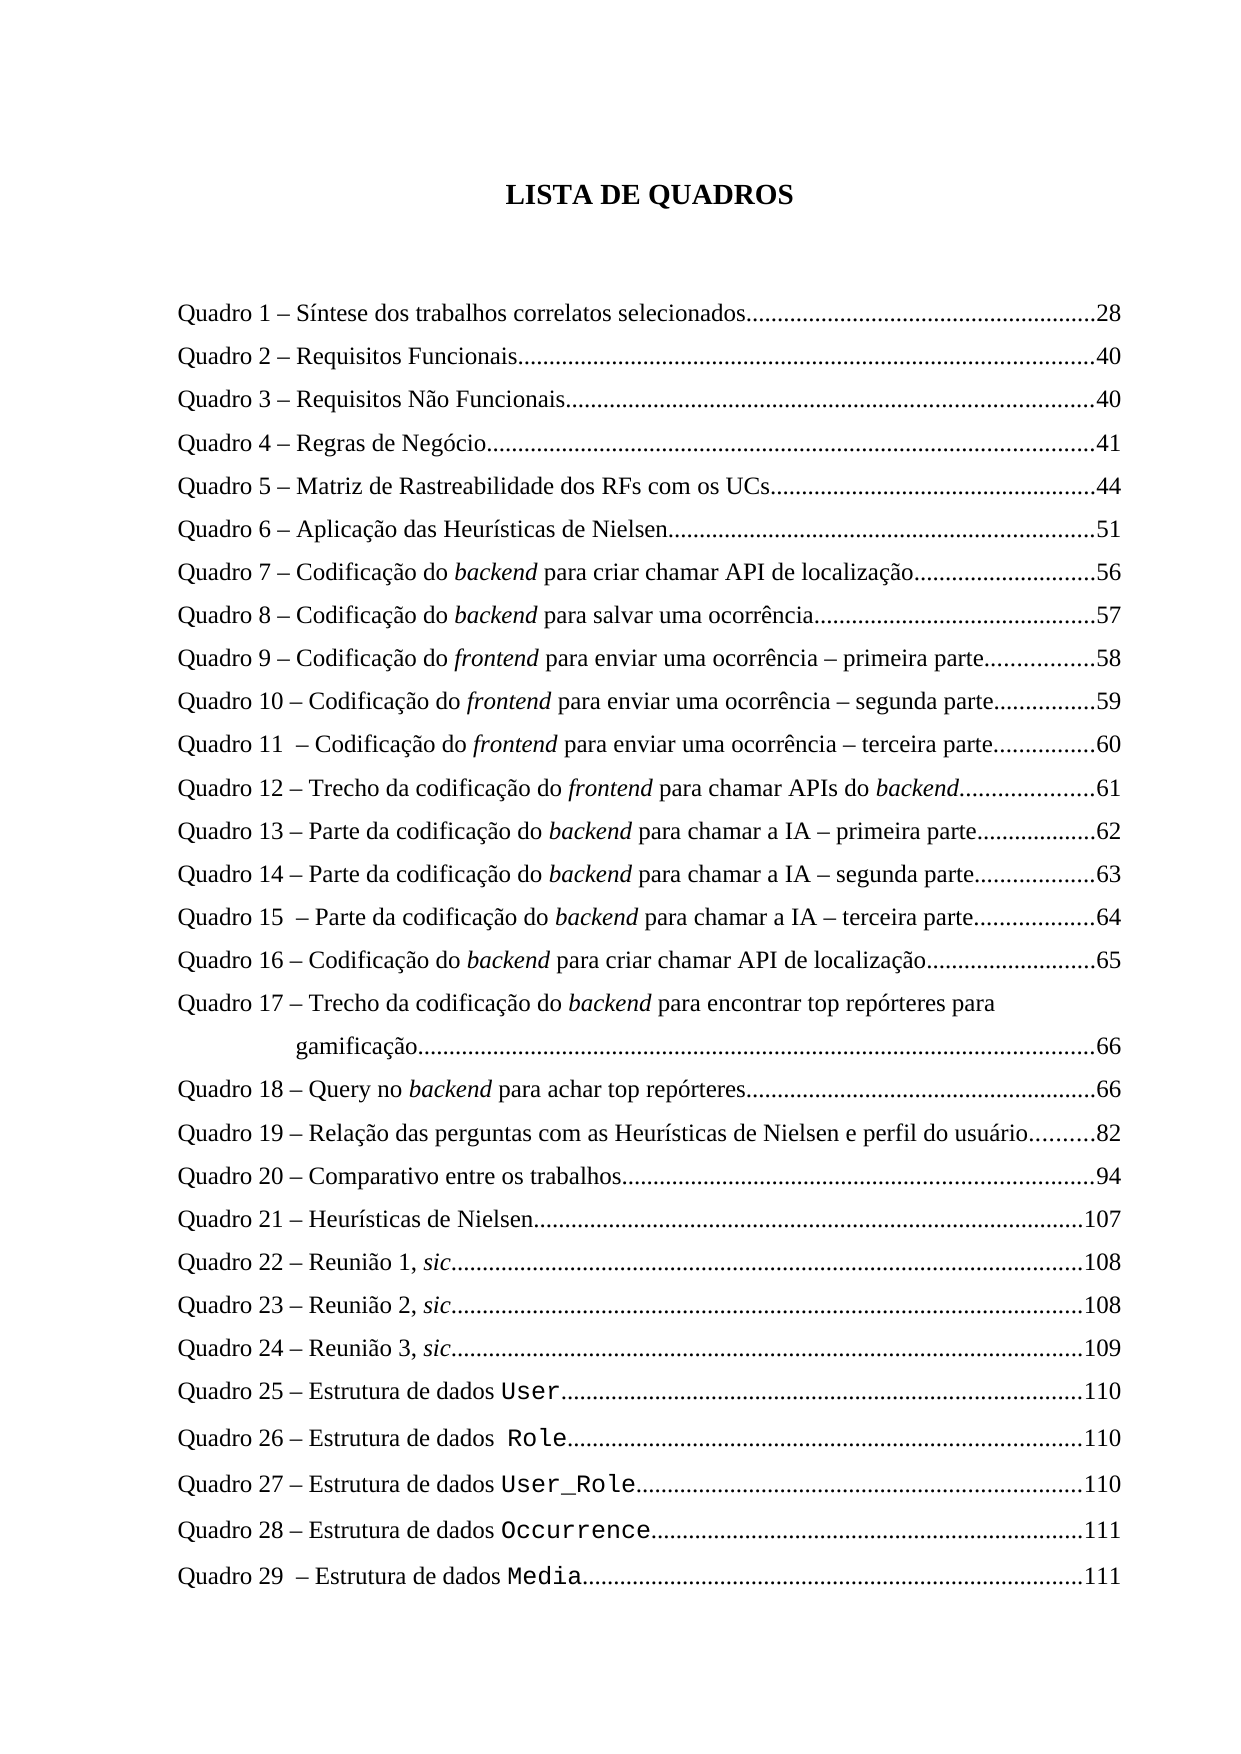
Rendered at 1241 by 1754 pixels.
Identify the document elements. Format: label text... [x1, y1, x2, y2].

text Quadro 10 – Codificação do frontend para enviar uma ocorrência – segunda parte 59 [177, 686, 1122, 715]
text Quadro 1 – Síntese dos trabalhos correlatos selecionados 28 [177, 298, 1122, 327]
text Quadro 14 – Parte da codificação do backend para chamar a IA – segunda parte 63 [177, 859, 1122, 888]
text Quadro 3 – Requisitos Não Funcionais 40 [177, 384, 1122, 413]
text Quadro 26 – Estrutura de dados Role 110 [177, 1423, 1122, 1453]
text Quadro 20 – Comparativo entre os trabalhos 94 [177, 1161, 1122, 1189]
text Quadro 24 – Reunião 3, sic 109 [177, 1333, 1122, 1362]
text Quadro 18 – Query no backend para achar top repórteres 66 [177, 1074, 1122, 1103]
text Quadro 21 – Heurísticas de Nielsen 107 [177, 1204, 1122, 1233]
text Quadro 22 – Reunião 1, sic 108 [177, 1247, 1122, 1276]
text Quadro 19 – Relação das perguntas com as Heurísticas de Nielsen e perfil do usuário 82 [177, 1118, 1122, 1146]
list LISTA DE Quadros [177, 177, 1122, 211]
text Quadro 7 – Codificação do backend para criar chamar API de localização 56 [177, 557, 1122, 586]
text Quadro 9 – Codificação do frontend para enviar uma ocorrência – primeira parte 58 [177, 643, 1122, 672]
text Quadro 25 – Estrutura de dados User 110 [177, 1376, 1122, 1407]
text Quadro 13 – Parte da codificação do backend para chamar a IA – primeira parte 62 [177, 816, 1122, 844]
text Quadro 4 – Regras de Negócio 41 [177, 428, 1122, 456]
text Quadro 16 – Codificação do backend para criar chamar API de localização 65 [177, 945, 1122, 974]
text Quadro 6 – Aplicação das Heurísticas de Nielsen 51 [177, 514, 1122, 543]
text Quadro 27 – Estrutura de dados User_Role 110 [177, 1469, 1122, 1500]
text Quadro 12 – Trecho da codificação do frontend para chamar APIs do backend 61 [177, 773, 1122, 801]
text Quadro 11 – Codificação do frontend para enviar uma ocorrência – terceira parte 60 [177, 729, 1122, 758]
text Quadro 15 – Parte da codificação do backend para chamar a IA – terceira parte 64 [177, 902, 1122, 931]
text Quadro 23 – Reunião 2, sic 108 [177, 1290, 1122, 1319]
text Quadro 8 – Codificação do backend para salvar uma ocorrência 57 [177, 600, 1122, 629]
text Quadro 28 – Estrutura de dados Occurrence 111 [177, 1515, 1122, 1546]
text Quadro 5 – Matriz de Rastreabilidade dos RFs com os UCs 44 [177, 471, 1122, 499]
text Quadro 29 – Estrutura de dados Media 111 [177, 1561, 1122, 1592]
text Quadro 2 – Requisitos Funcionais 40 [177, 341, 1122, 370]
text Quadro 17 – Trecho da codificação do backend para encontrar top repórteres para gamificação 66 [177, 988, 1122, 1060]
